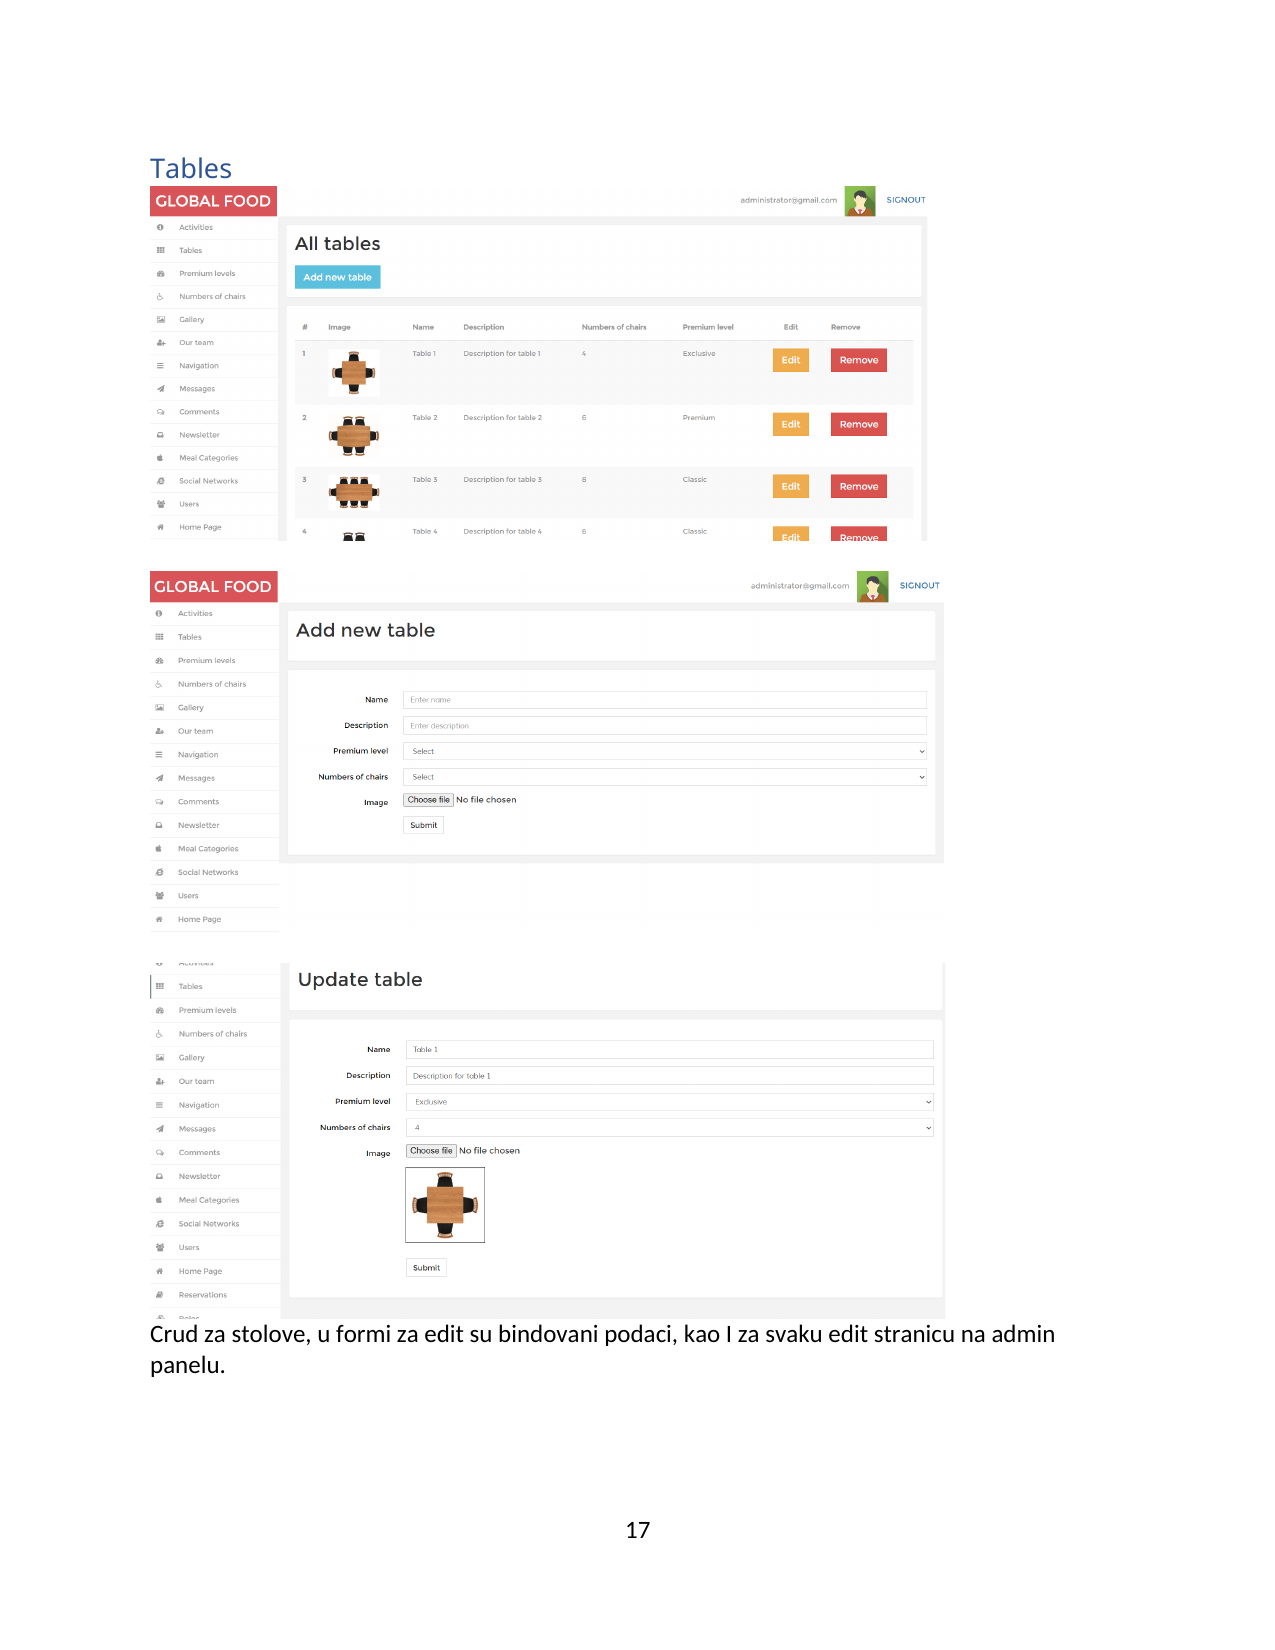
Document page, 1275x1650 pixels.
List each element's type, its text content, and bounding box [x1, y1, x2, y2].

text Crud za stolove, u formi za edit su bindovani podaci, kao I za svaku edit stranicu na admin panelu. [150, 1318, 1125, 1379]
subtitle Tables [150, 150, 1125, 187]
picture [150, 963, 946, 1319]
picture [150, 571, 944, 933]
picture [150, 186, 928, 541]
